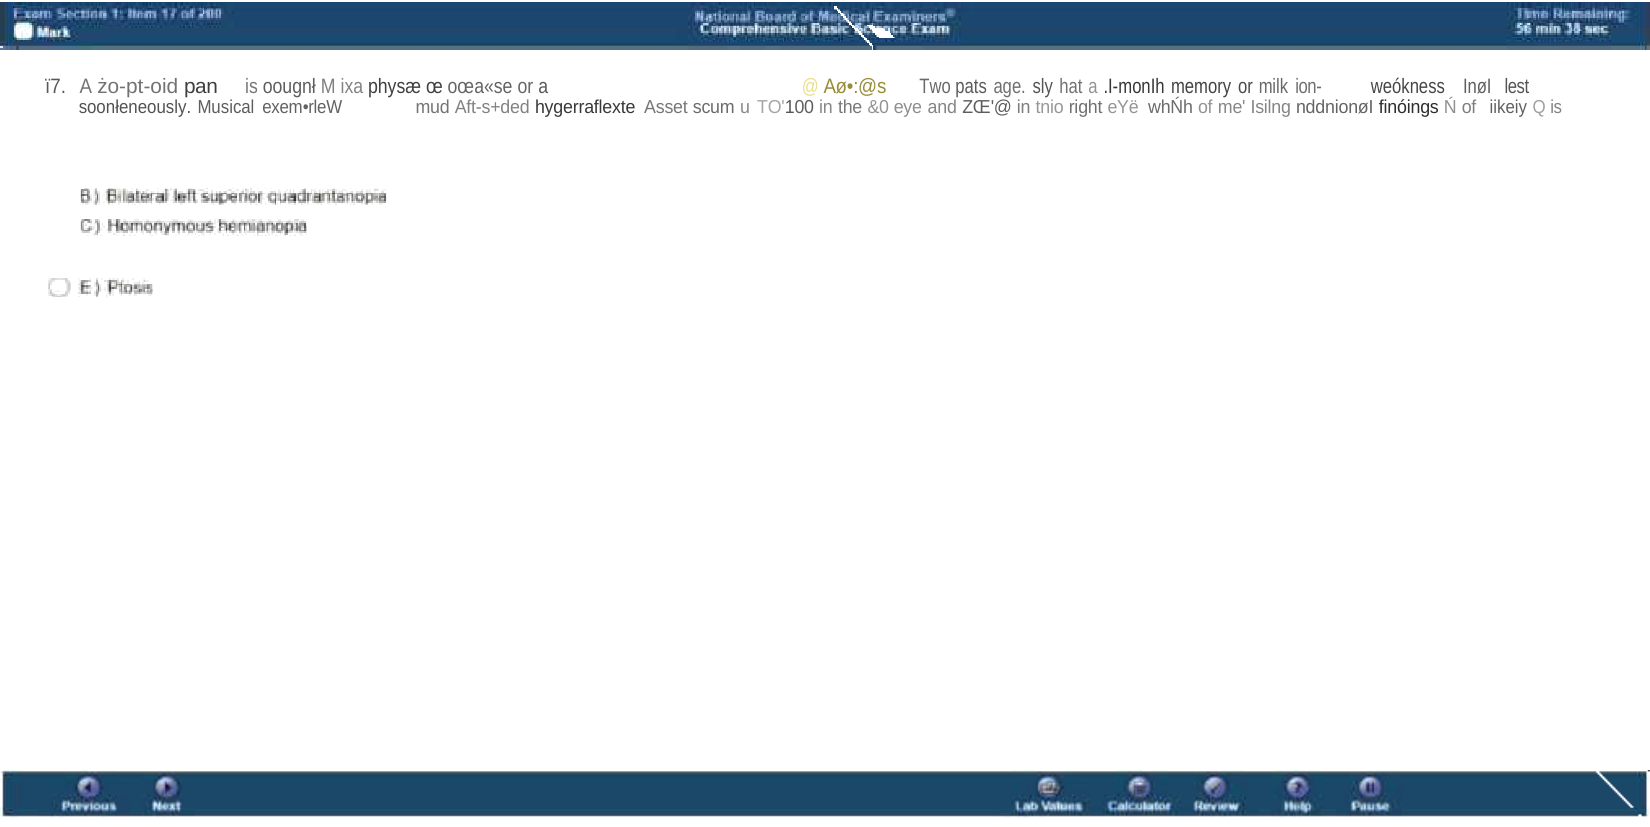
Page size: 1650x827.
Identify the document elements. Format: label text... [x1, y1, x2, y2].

subtitle ï7. A żo-pt-oid pan is oougnł M ixa physæ œ oœa«se or a @ Aø•:@s Two pats age. sly hat a .I-monIh memory or milk ion- weókness InøI lest [45, 76, 1650, 98]
picture [48, 278, 153, 297]
text soonłeneously. Musical exem•rleW mud Aft-s+ded hygerraflexte Asset scum u TO'100 in the &0 eye and ZŒ'@ in tnio right eYë whŃh of me' Isilng nddnionøI finóings Ń of iikeiy Q is [78, 98, 1650, 117]
picture [80, 219, 307, 236]
picture [0, 770, 1650, 818]
picture [80, 188, 387, 205]
picture [0, 2, 1650, 50]
